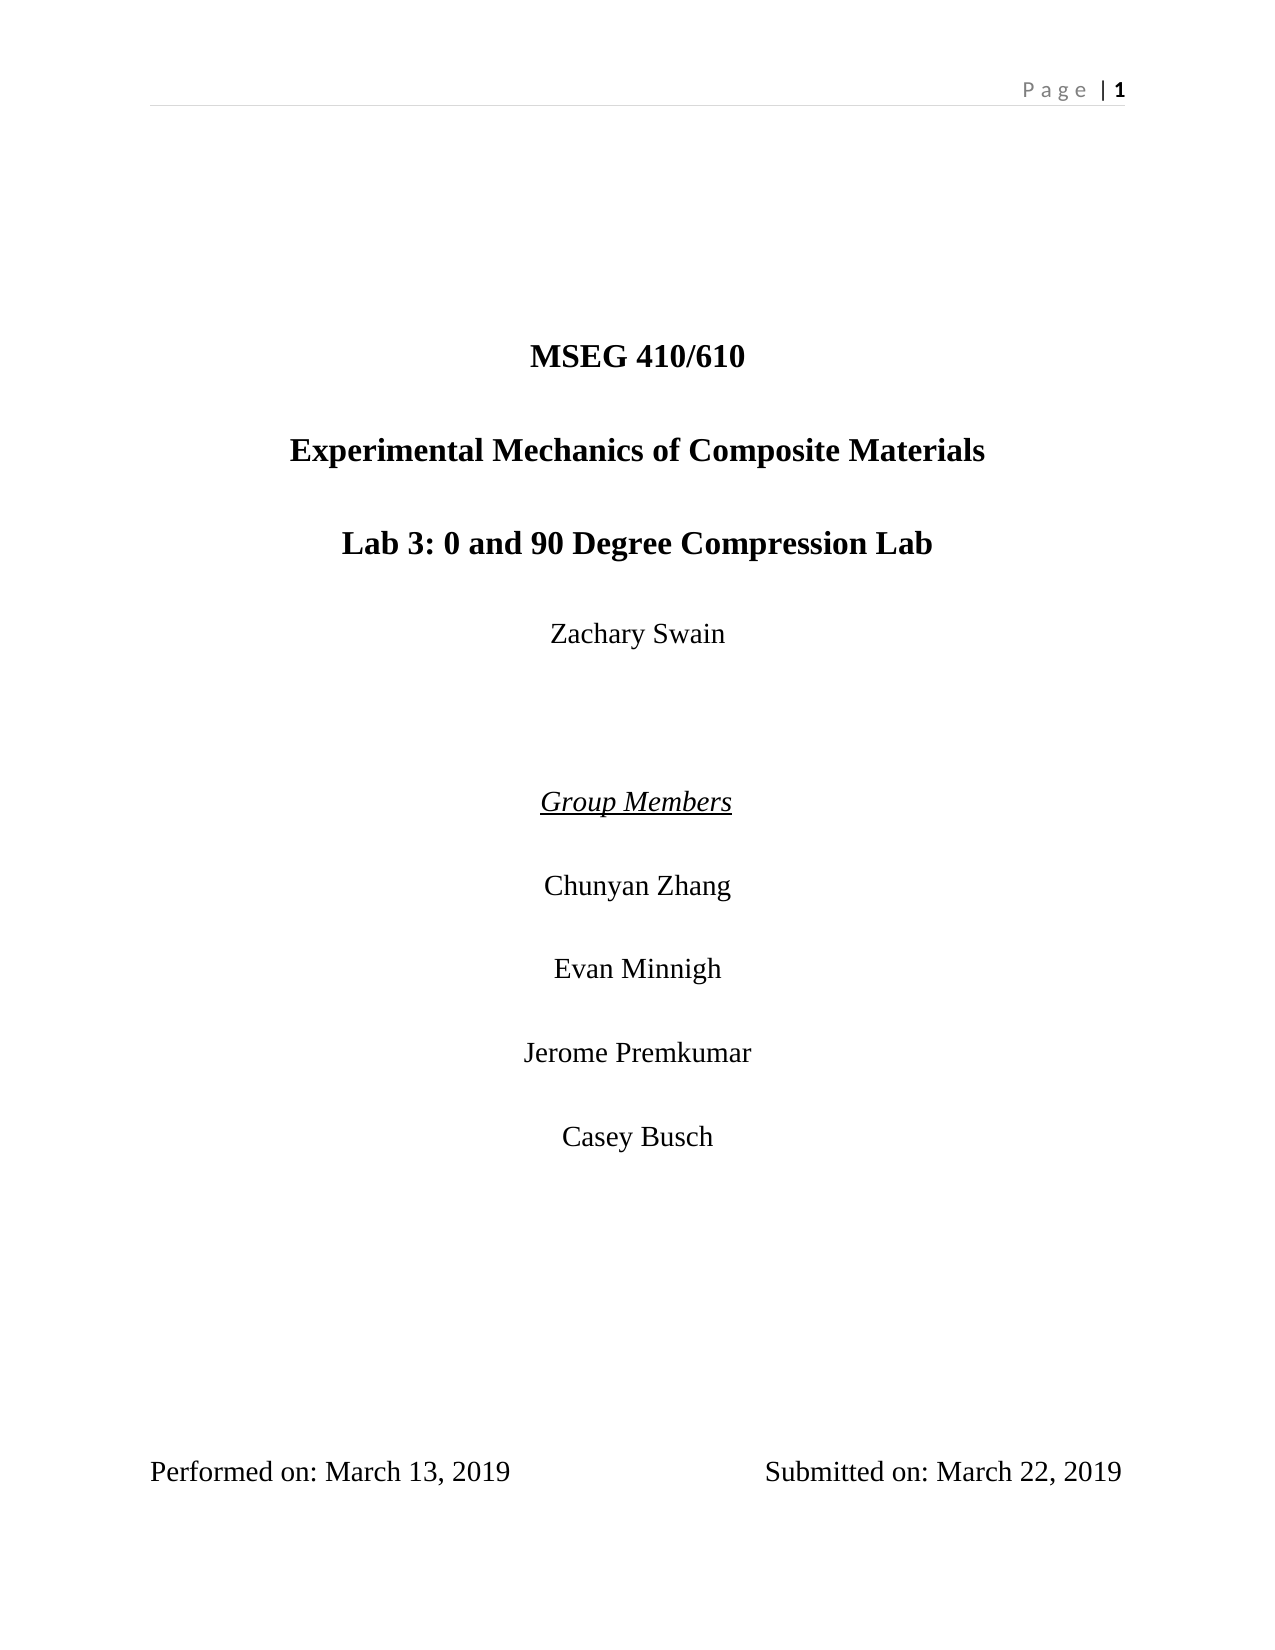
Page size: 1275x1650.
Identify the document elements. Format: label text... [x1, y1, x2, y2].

text MSEG 410/610 [150, 337, 1125, 375]
text Zachary Swain [150, 617, 1125, 650]
text Performed on: March 13, 2019 Submitted on: March 22, 2019 [150, 1454, 1125, 1488]
text Group Members [150, 784, 1125, 818]
text Experimental Mechanics of Composite Materials [150, 430, 1125, 468]
text Jerome Premkumar [150, 1035, 1125, 1069]
text Casey Busch [150, 1119, 1125, 1153]
text Evan Minnigh [150, 952, 1125, 985]
text Lab 3: 0 and 90 Degree Compression Lab [150, 523, 1125, 562]
text Chunyan Zhang [150, 868, 1125, 901]
